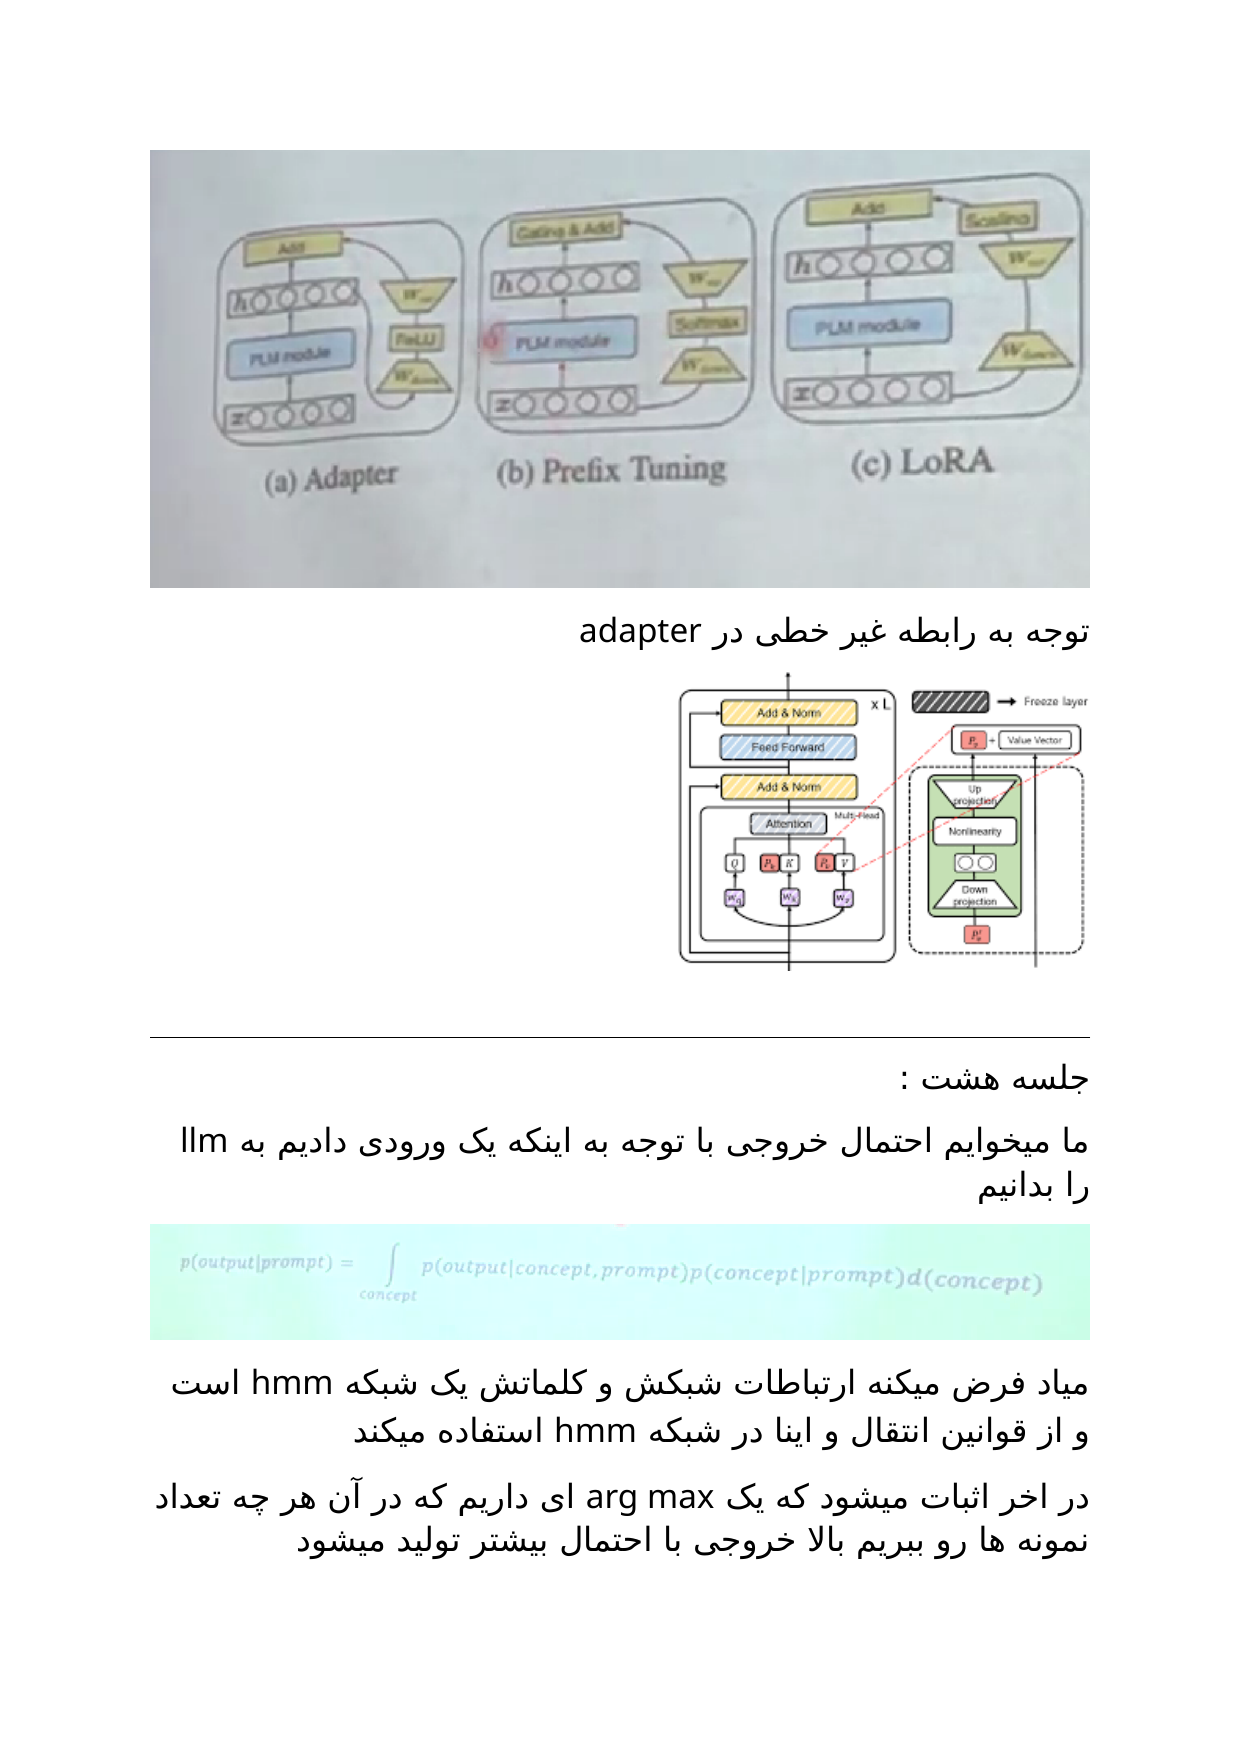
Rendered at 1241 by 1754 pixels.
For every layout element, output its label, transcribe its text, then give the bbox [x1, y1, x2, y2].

picture [150, 150, 1090, 588]
text در اخر اثبات میشود که یک arg max ای داریم که در آن هر چه تعداد نمونه ها رو ببریم بالا خروجی با احتمال بیشتر تولید میشود [150, 1472, 1090, 1560]
picture [150, 1224, 1090, 1340]
text جلسه هشت : [150, 1059, 1090, 1098]
text میاد فرض میکنه ارتباطات شبکش و کلماتش یک شبکه hmm است و از قوانین انتقال و اینا در شبکه hmm استفاده میکند [150, 1358, 1090, 1452]
text توجه به رابطه غیر خطی در adapter [150, 606, 1090, 652]
text ما میخوایم احتمال خروجی با توجه به اینکه یک ورودی دادیم به llm را بدانیم [150, 1117, 1090, 1204]
picture [677, 672, 1090, 971]
